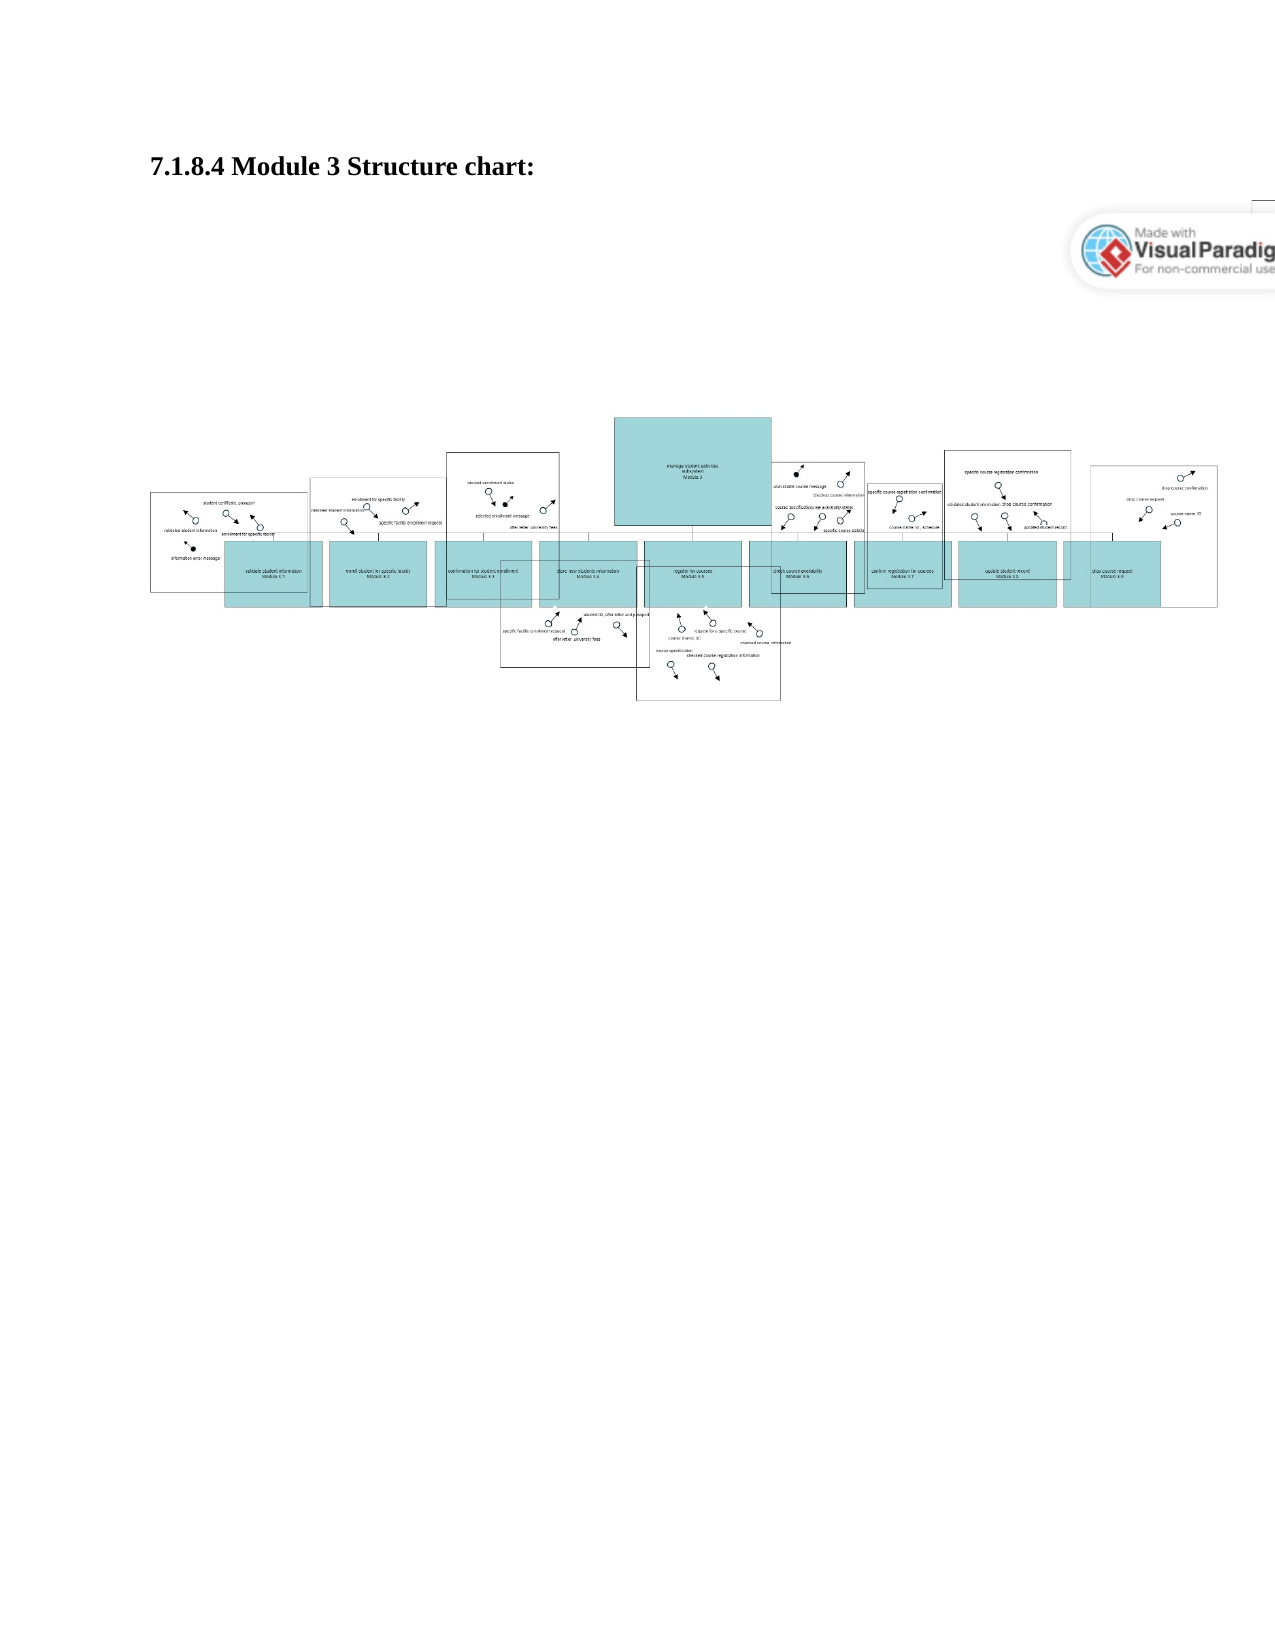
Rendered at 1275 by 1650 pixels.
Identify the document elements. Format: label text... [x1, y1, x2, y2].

text 7.1.8.4 Module 3 Structure chart: [150, 150, 1125, 181]
picture [150, 200, 1275, 701]
